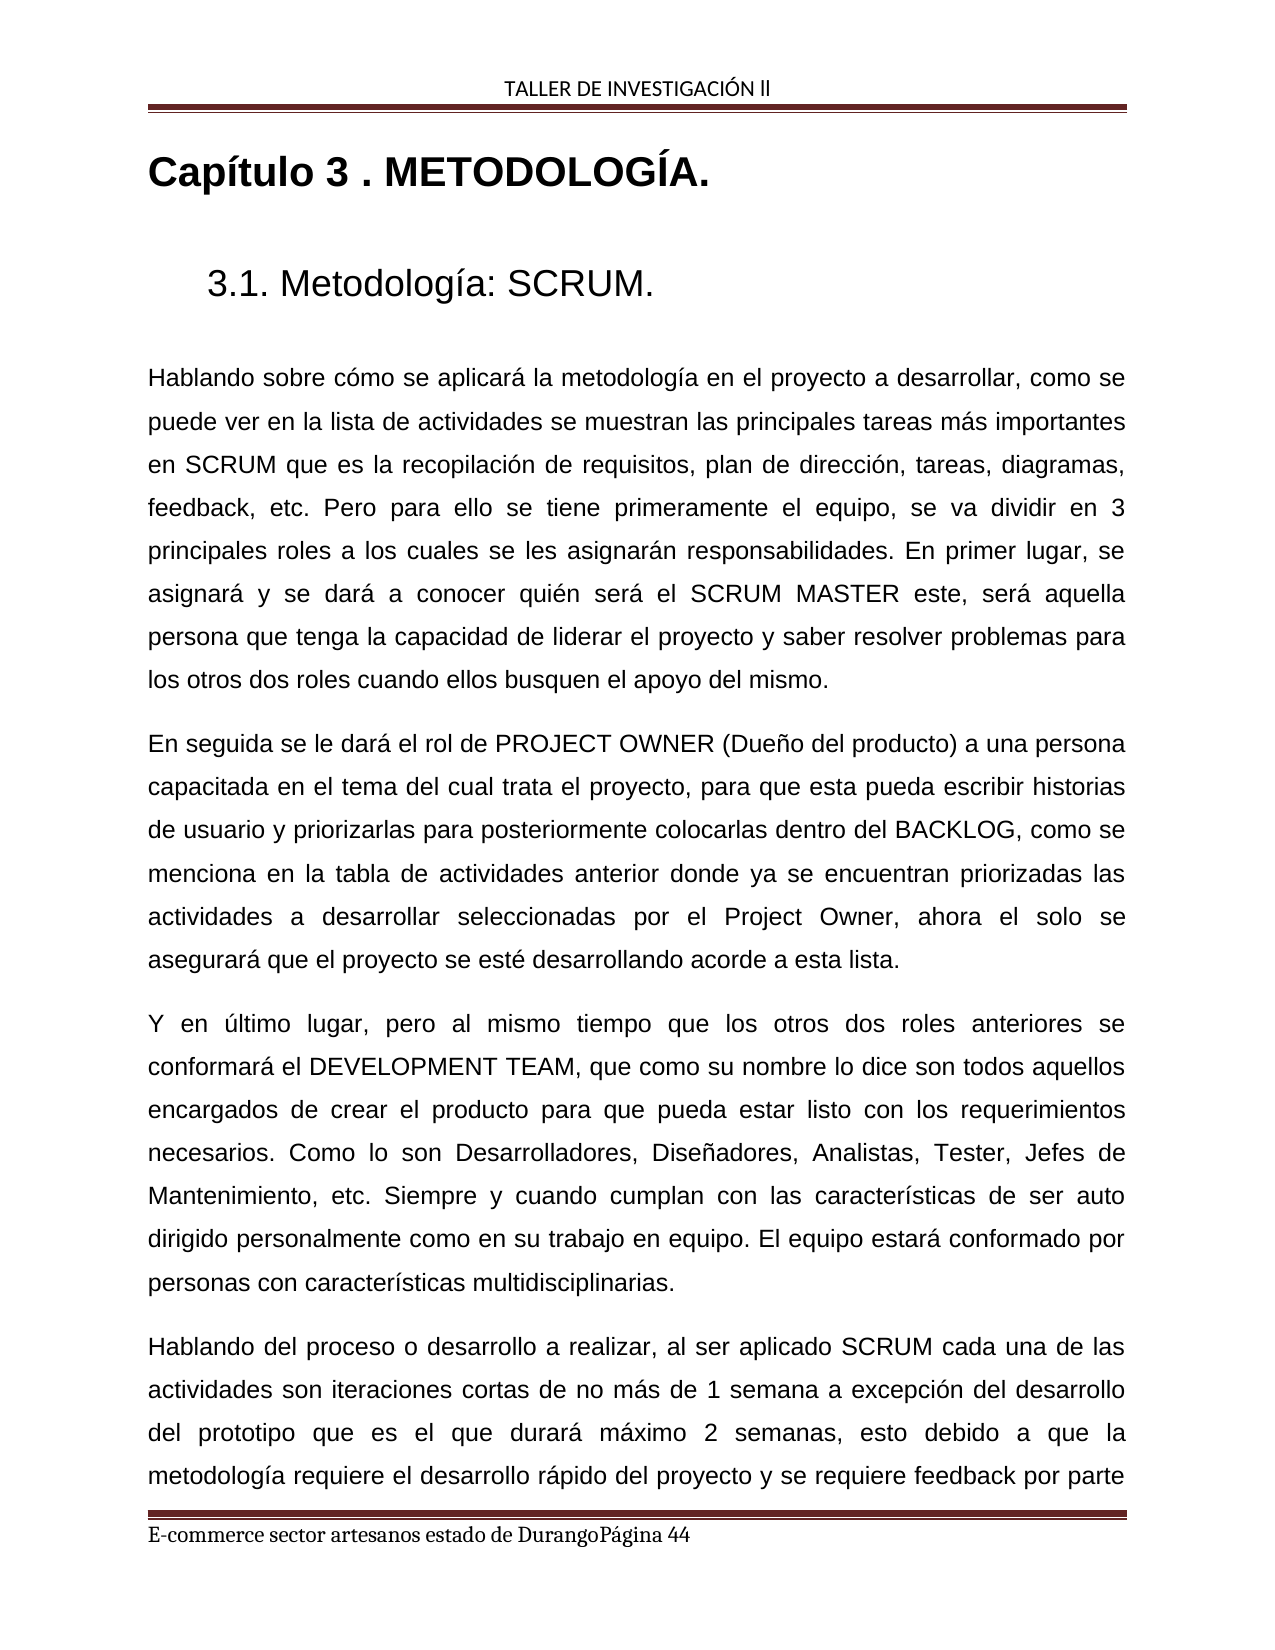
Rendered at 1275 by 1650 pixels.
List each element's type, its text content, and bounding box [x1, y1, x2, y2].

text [148, 1331, 1127, 1489]
text Y en último lugar, pero al mismo tiempo que los otros dos roles anteriores se conformará el DEVELOPMENT TEAM, que como su nombre lo dice son todos aquellos encargados de crear el producto para que pueda estar listo con los requerimientos necesarios. Como lo son Desarrolladores, Diseñadores, Analistas, Tester, Jefes de Mantenimiento, etc. Siempre y cuando cumplan con las características de ser auto dirigido personalmente como en su trabajo en equipo. El equipo estará conformado por personas con características multidisciplinarias. [148, 1009, 1127, 1296]
subtitle 3.1. Metodología: SCRUM. [148, 261, 1127, 304]
subtitle . METODOLOGÍA. [148, 148, 1127, 196]
text Hablando sobre cómo se aplicará la metodología en el proyecto a desarrollar, como se puede ver en la lista de actividades se muestran las principales tareas más importantes en SCRUM que es la recopilación de requisitos, plan de dirección, tareas, diagramas, feedback, etc. Pero para ello se tiene primeramente el equipo, se va dividir en 3 principales roles a los cuales se les asignarán responsabilidades. En primer lugar, se asignará y se dará a conocer quién será el SCRUM MASTER este, será aquella persona que tenga la capacidad de liderar el proyecto y saber resolver problemas para los otros dos roles cuando ellos busquen el apoyo del mismo. [148, 363, 1127, 694]
text En seguida se le dará el rol de PROJECT OWNER (Dueño del producto) a una persona capacitada en el tema del cual trata el proyecto, para que esta pueda escribir historias de usuario y priorizarlas para posteriormente colocarlas dentro del BACKLOG, como se menciona en la tabla de actividades anterior donde ya se encuentran priorizadas las actividades a desarrollar seleccionadas por el Project Owner, ahora el solo se asegurará que el proyecto se esté desarrollando acorde a esta lista. [148, 729, 1127, 973]
